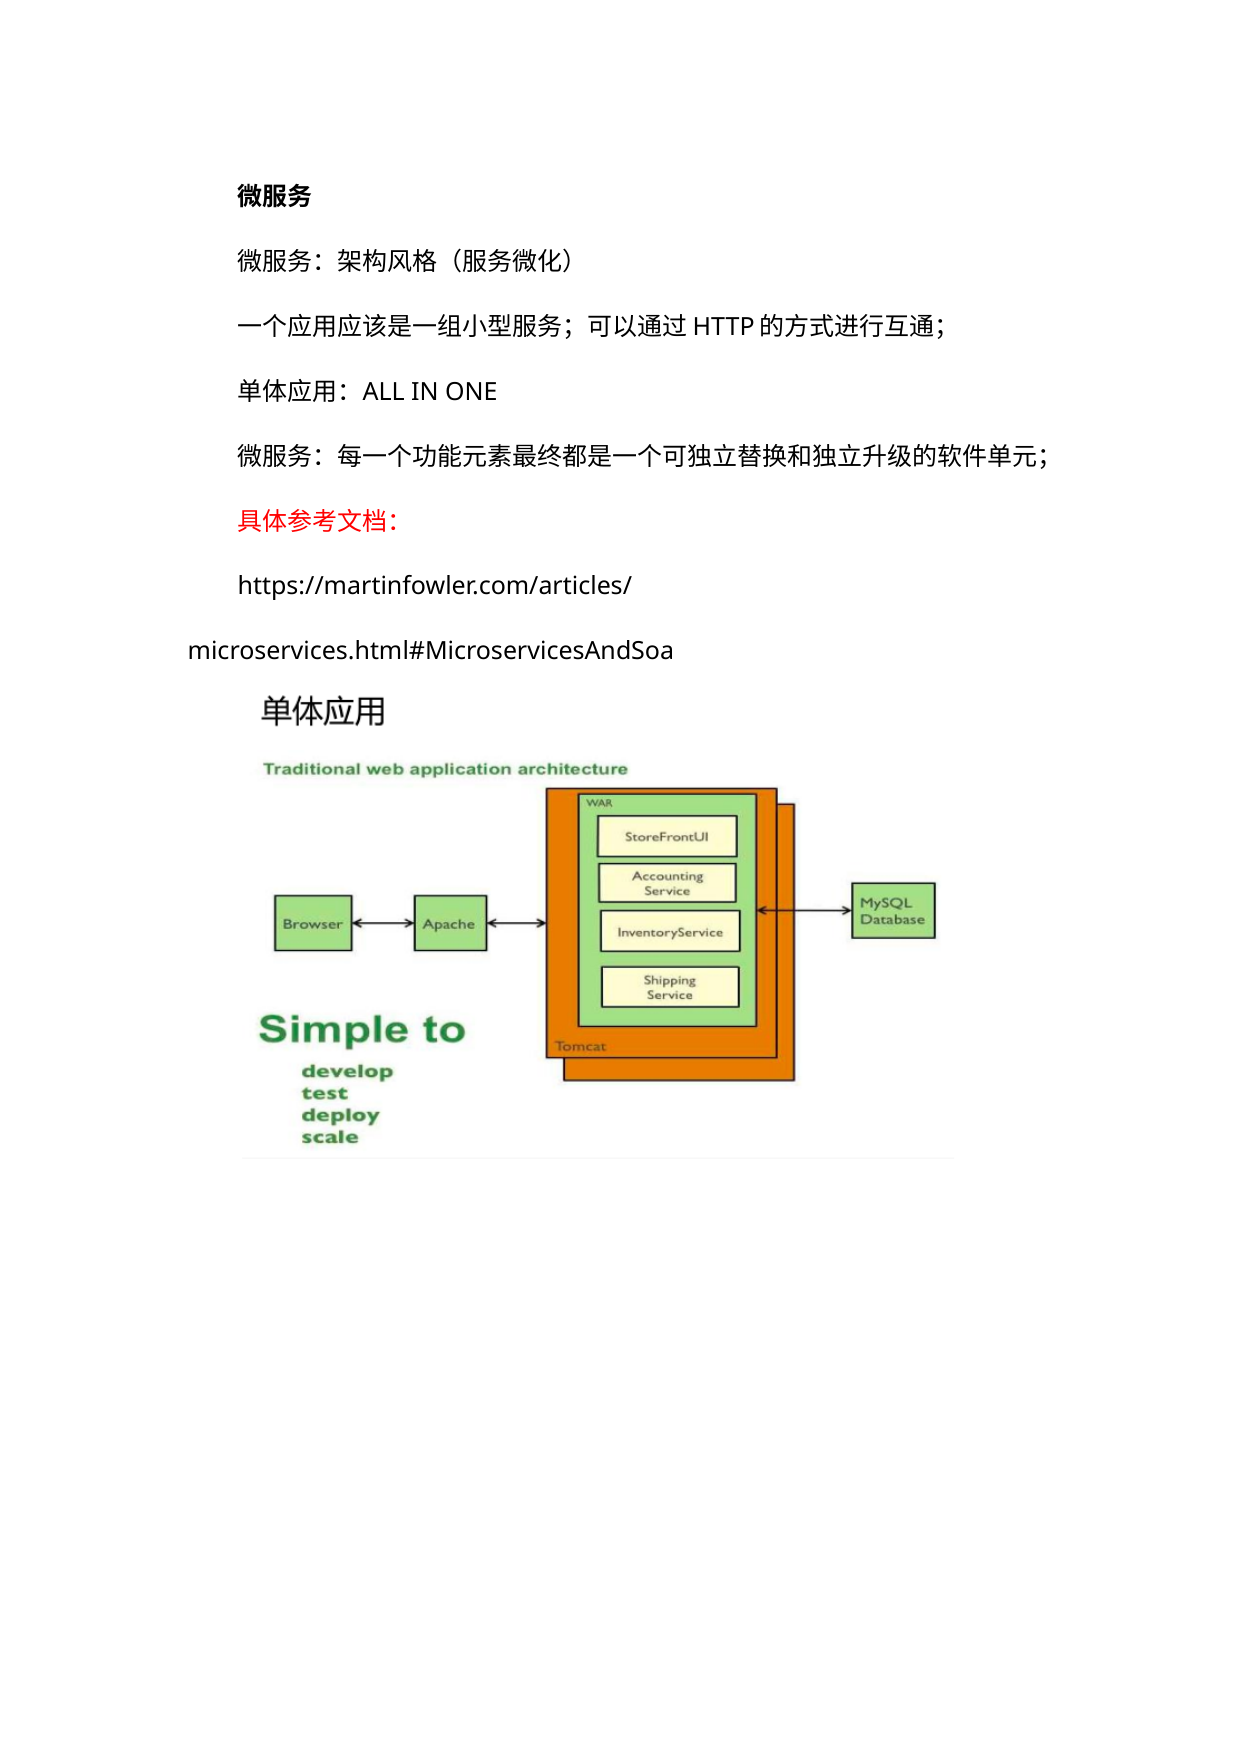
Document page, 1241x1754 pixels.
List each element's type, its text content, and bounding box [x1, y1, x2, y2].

list 微服务：每一个功能元素最终都是一个可独立替换和独立升级的软件单元； [187, 422, 1053, 487]
list https://martinfowler.com/articles/microservices.html#MicroservicesAndSoa [187, 552, 1053, 682]
list 微服务 [187, 162, 1053, 227]
picture [231, 682, 955, 1161]
list 单体应用：ALL IN ONE [187, 357, 1053, 422]
list 具体参考文档： [187, 487, 1053, 552]
list 微服务：架构风格（服务微化） [187, 227, 1053, 292]
list 一个应用应该是一组小型服务；可以通过HTTP的方式进行互通； [187, 292, 1053, 357]
